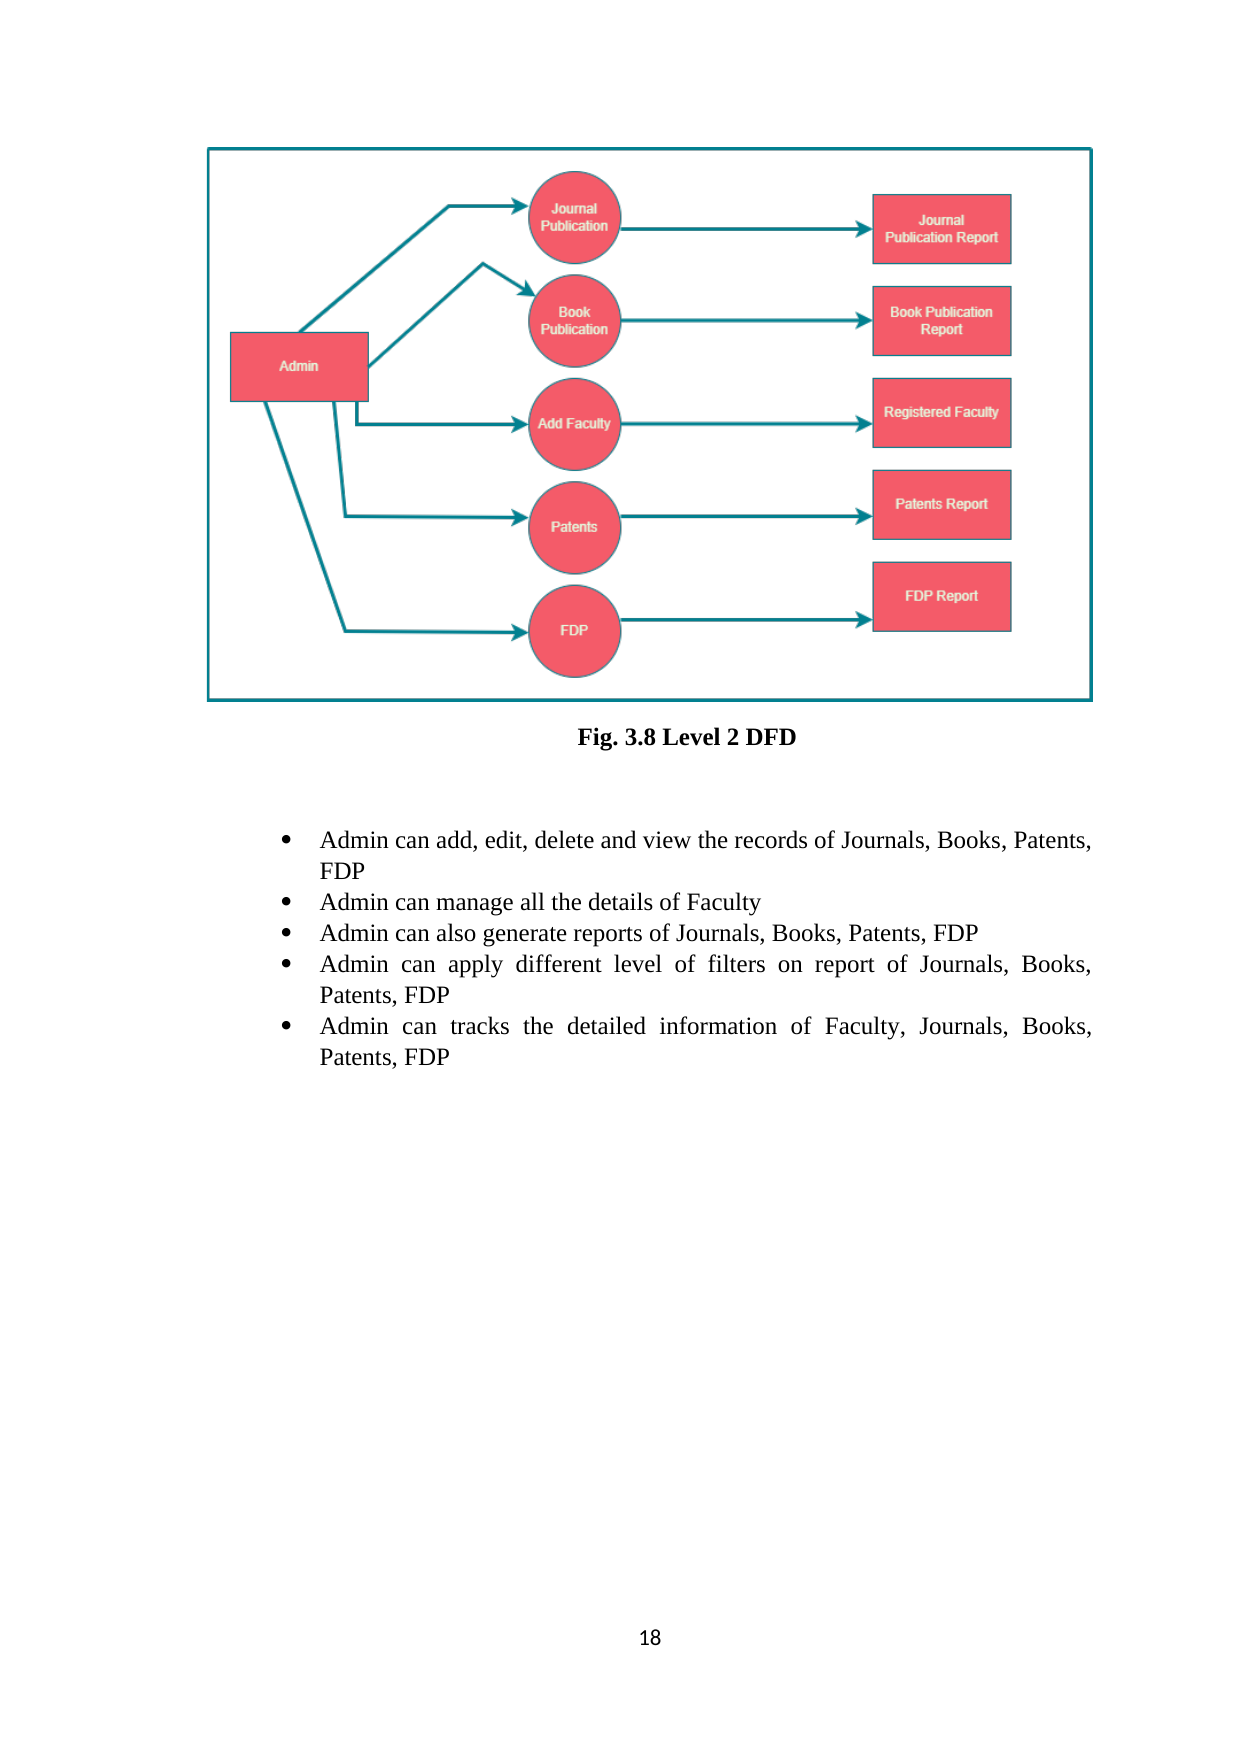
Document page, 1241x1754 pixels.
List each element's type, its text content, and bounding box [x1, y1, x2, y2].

list Admin can apply different level of filters on report of Journals, Books, Patents, FDP [282, 949, 1092, 1009]
text Fig. 3.8 Level 2 DFD [207, 722, 1092, 751]
picture [206, 147, 1093, 702]
list Admin can tracks the detailed information of Faculty, Journals, Books, Patents, FDP [282, 1011, 1092, 1071]
list Admin can also generate reports of Journals, Books, Patents, FDP [282, 918, 1092, 947]
list Admin can manage all the details of Faculty [282, 887, 1092, 916]
list Admin can add, edit, delete and view the records of Journals, Books, Patents, FDP [282, 825, 1092, 885]
